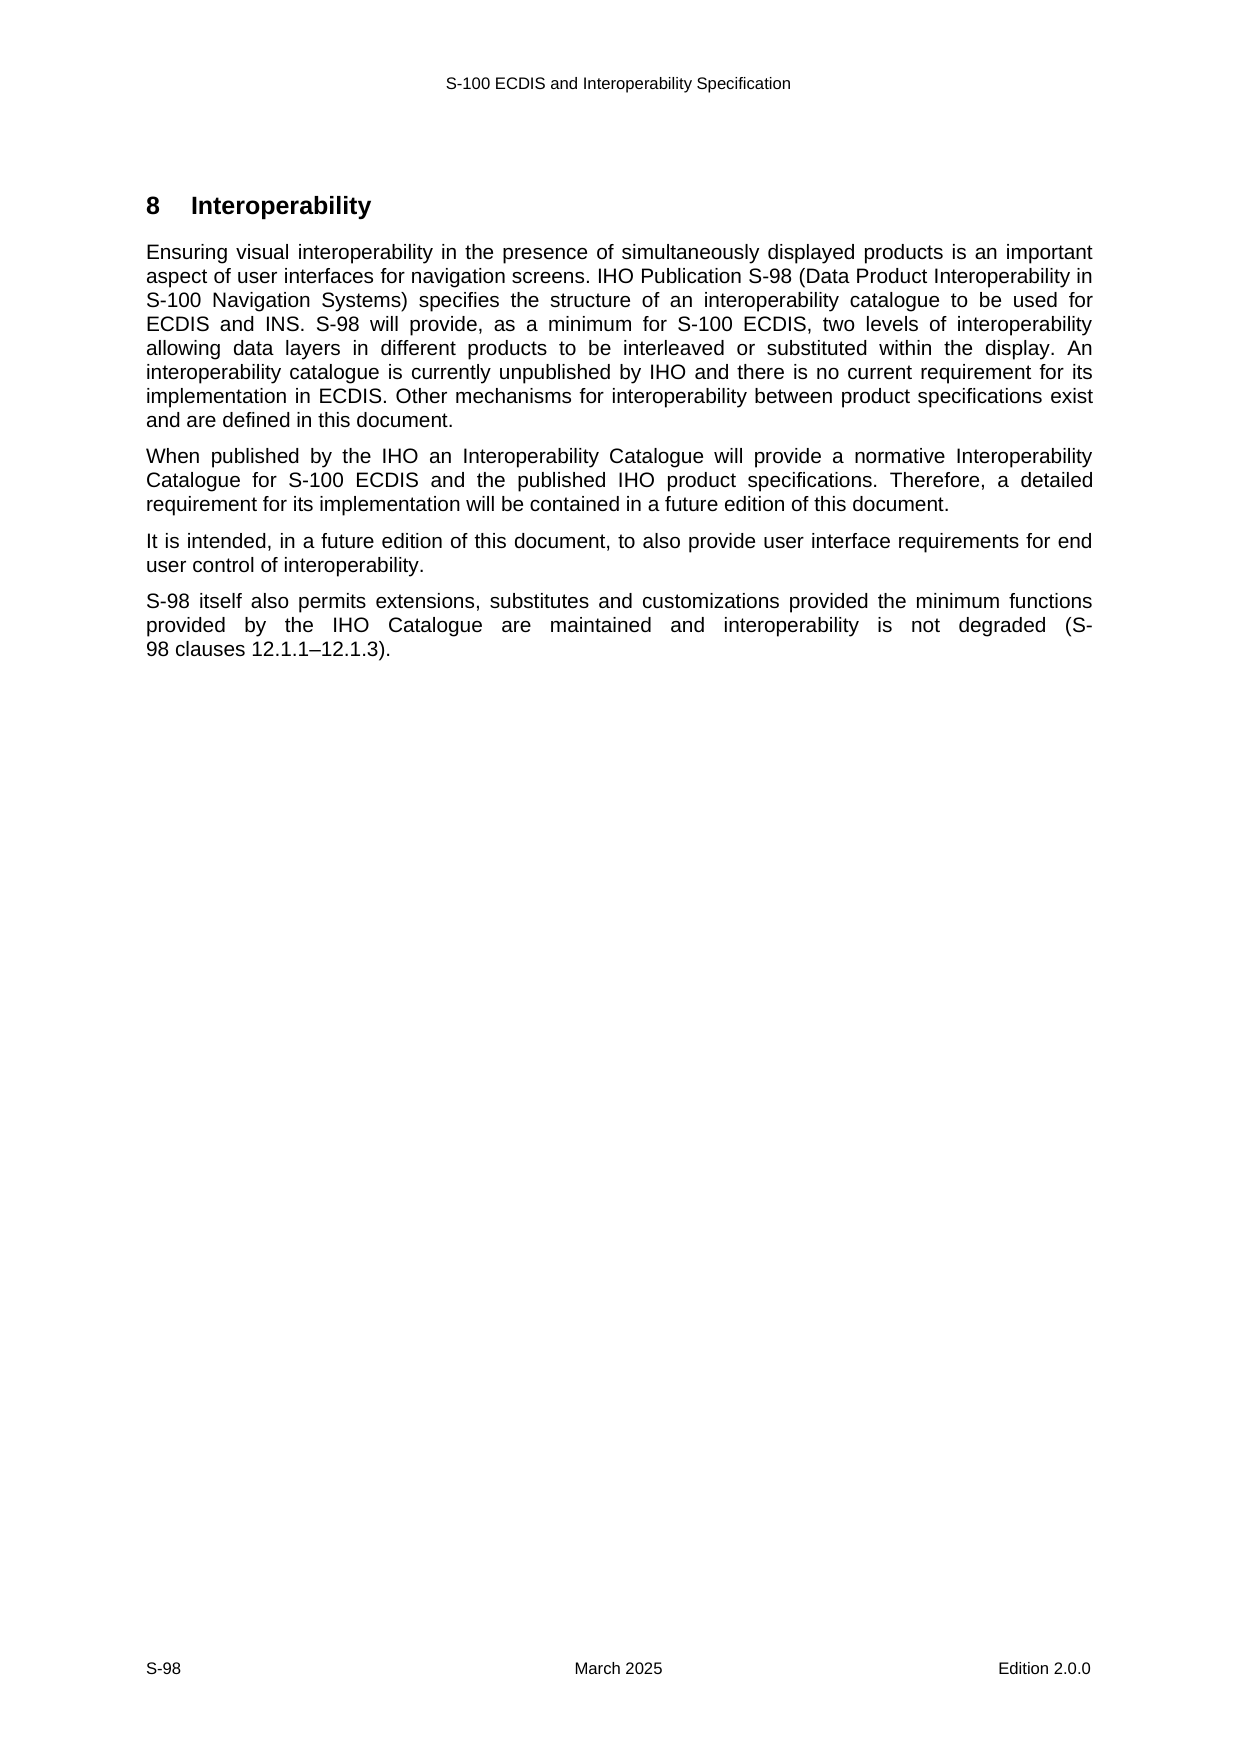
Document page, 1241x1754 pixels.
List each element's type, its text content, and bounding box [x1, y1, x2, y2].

text Ensuring visual interoperability in the presence of simultaneously displayed products is an important aspect of user interfaces for navigation screens. IHO Publication S-98 (Data Product Interoperability in S-100 Navigation Systems) specifies the structure of an interoperability catalogue to be used for ECDIS and INS. S-98 will provide, as a minimum for S-100 ECDIS, two levels of interoperability allowing data layers in different products to be interleaved or substituted within the display. An interoperability catalogue is currently unpublished by IHO and there is no current requirement for its implementation in ECDIS. Other mechanisms for interoperability between product specifications exist and are defined in this document. [146, 240, 1094, 432]
text It is intended, in a future edition of this document, to also provide user interface requirements for end user control of interoperability. [146, 529, 1094, 577]
text When published by the IHO an Interoperability Catalogue will provide a normative Interoperability Catalogue for S-100 ECDIS and the published IHO product specifications. Therefore, a detailed requirement for its implementation will be contained in a future edition of this document. [146, 444, 1094, 516]
text S-98 itself also permits extensions, substitutes and customizations provided the minimum functions provided by the IHO Catalogue are maintained and interoperability is not degraded (S-98 clauses 12.1.1–12.1.3). [146, 589, 1094, 661]
subtitle Interoperability [146, 191, 1094, 219]
